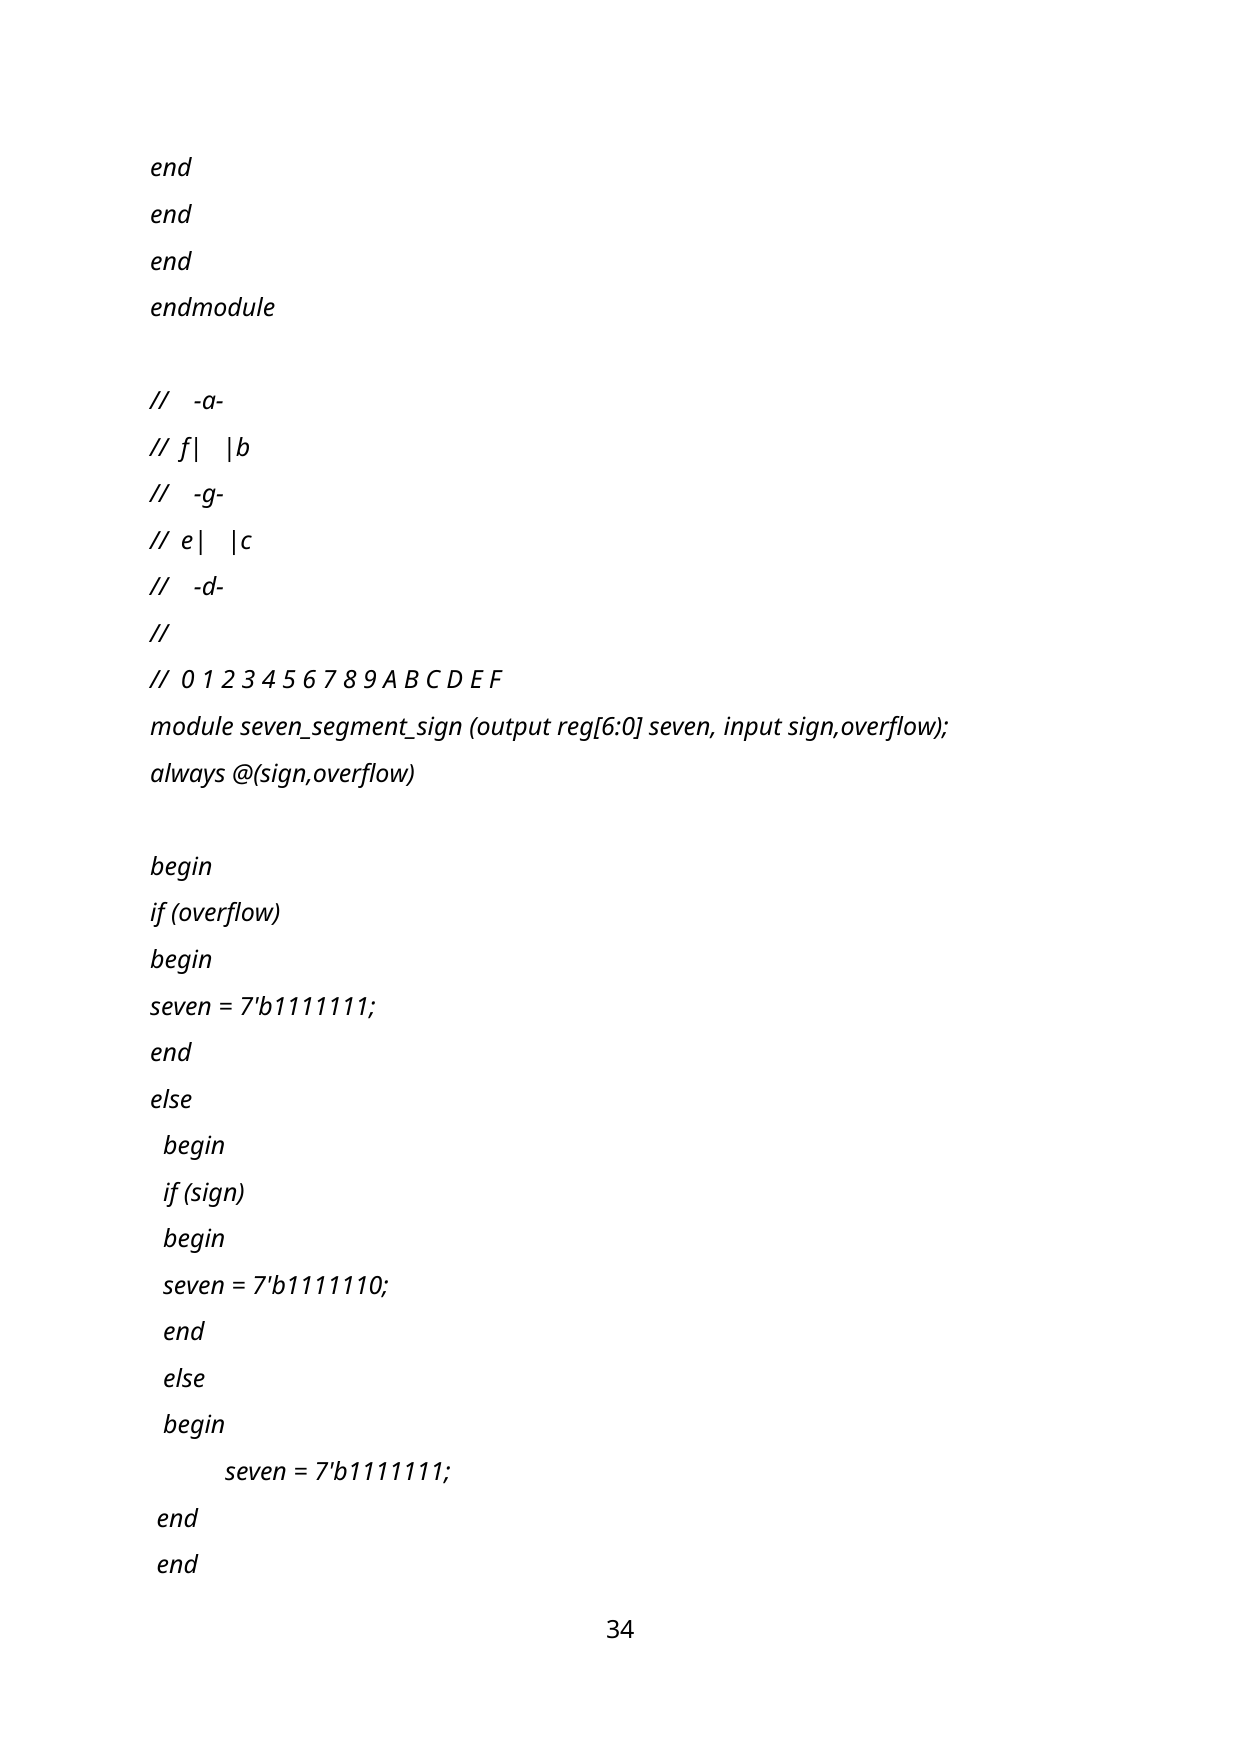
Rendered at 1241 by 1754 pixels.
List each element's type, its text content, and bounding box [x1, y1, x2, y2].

text seven = 7'b1111111; [150, 1454, 1090, 1488]
text end [150, 1035, 1090, 1069]
text end [150, 197, 1090, 231]
text end [150, 150, 1090, 184]
text always @(sign,overflow) [150, 755, 1090, 789]
text // f| |b [150, 429, 1090, 463]
text end [150, 243, 1090, 277]
text begin [150, 1128, 1090, 1162]
text // -d- [150, 569, 1090, 603]
text begin [150, 942, 1090, 976]
text else [150, 1361, 1090, 1395]
text end [150, 1547, 1090, 1581]
text seven = 7'b1111110; [150, 1267, 1090, 1302]
text seven = 7'b1111111; [150, 988, 1090, 1022]
text end [150, 1500, 1090, 1534]
text begin [150, 1407, 1090, 1441]
text // e| |c [150, 522, 1090, 557]
text module seven_segment_sign (output reg[6:0] seven, input sign,overflow); [150, 709, 1090, 743]
text end [150, 1314, 1090, 1348]
text // -g- [150, 476, 1090, 510]
text if (overflow) [150, 895, 1090, 929]
text endmodule [150, 290, 1090, 324]
text if (sign) [150, 1174, 1090, 1208]
text begin [150, 848, 1090, 882]
text else [150, 1081, 1090, 1115]
text // -a- [150, 383, 1090, 417]
text begin [150, 1221, 1090, 1255]
text // 0 1 2 3 4 5 6 7 8 9 A B C D E F [150, 662, 1090, 696]
text // [150, 616, 1090, 650]
